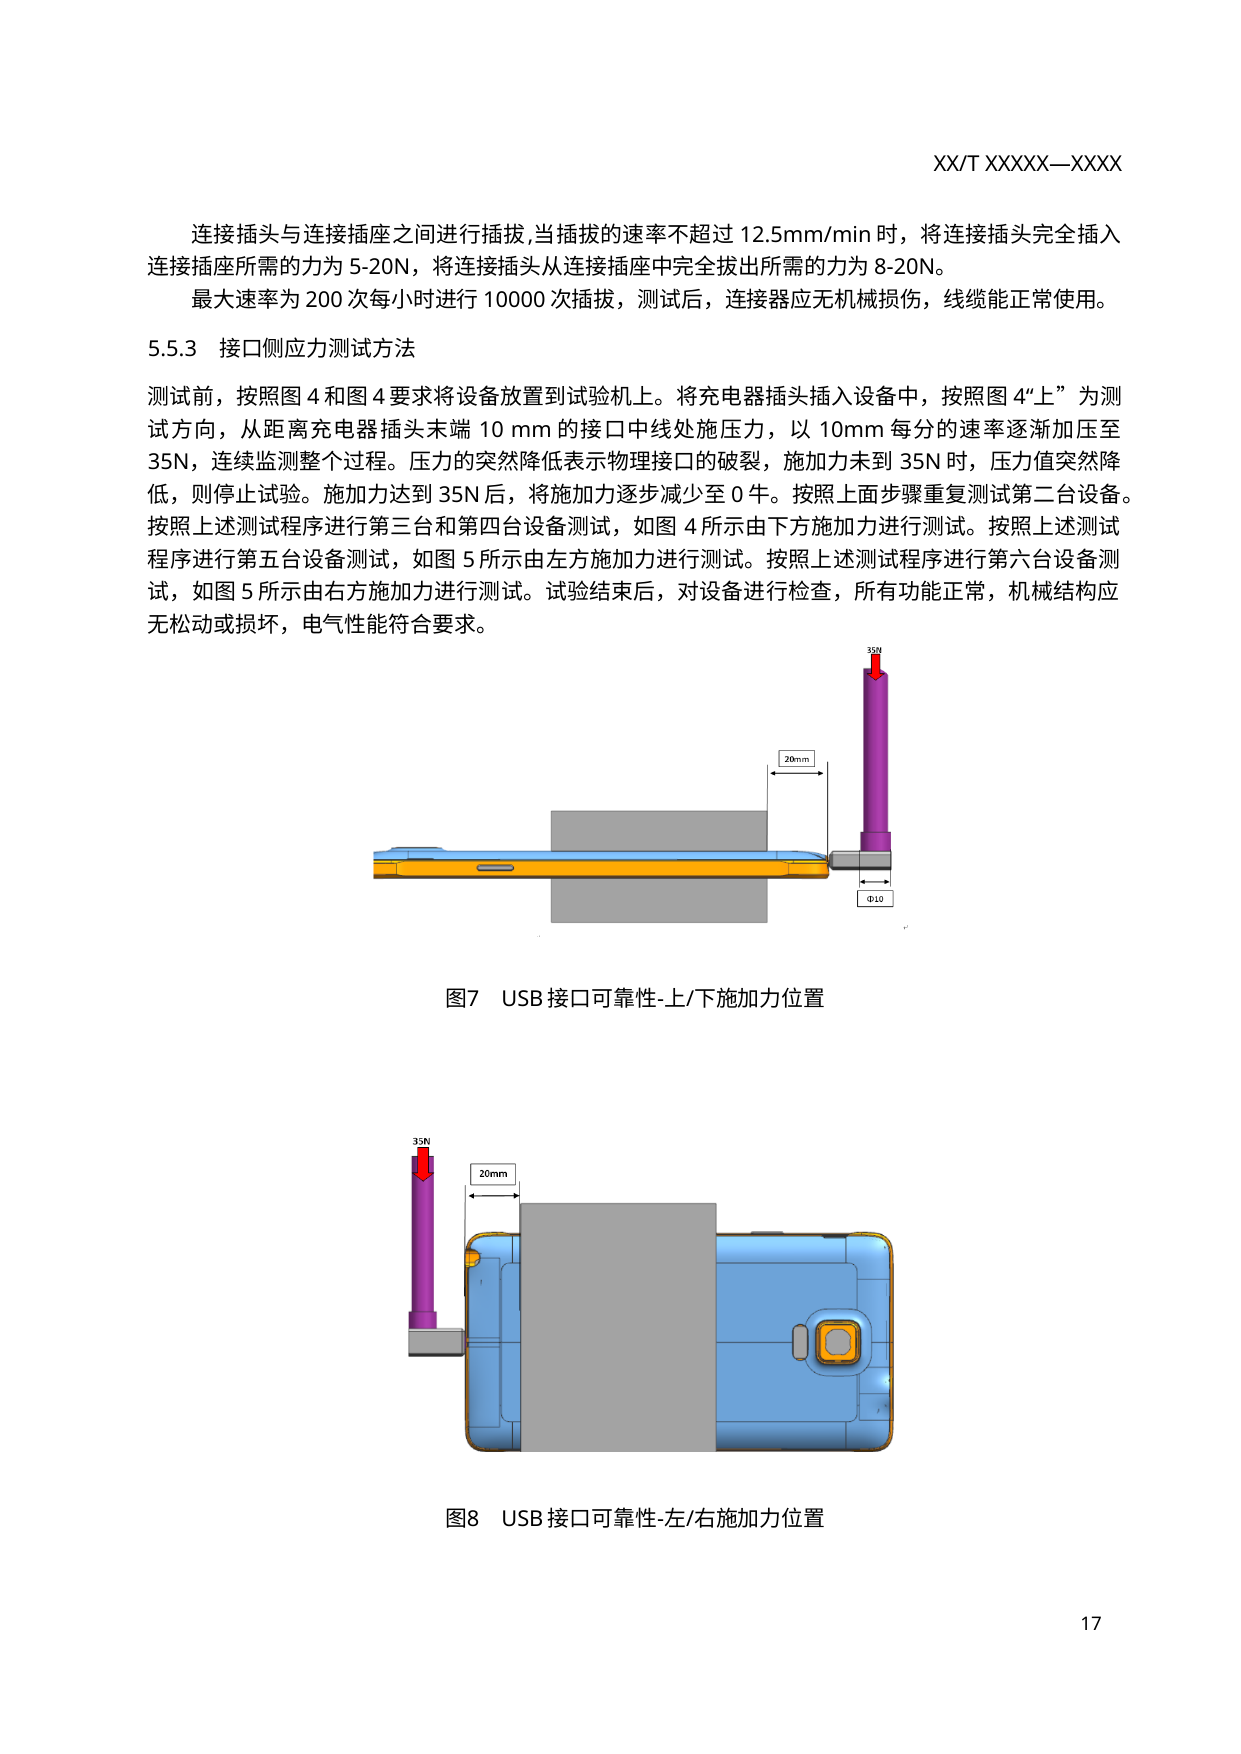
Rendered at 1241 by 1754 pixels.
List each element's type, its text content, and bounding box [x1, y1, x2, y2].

text 接口侧应力测试方法 [148, 330, 1122, 363]
text USB接口可靠性-左/右施加力位置 [148, 1500, 1122, 1533]
text USB接口可靠性-上/下施加力位置 [148, 980, 1122, 1013]
picture [369, 1126, 901, 1452]
text 连接插头与连接插座之间进行插拔,当插拔的速率不超过12.5mm/min时，将连接插头完全插入连接插座所需的力为5-20N，将连接插头从连接插座中完全拔出所需的力为8-20N。 [148, 217, 1122, 282]
text 测试前，按照图4和图4要求将设备放置到试验机上。将充电器插头插入设备中，按照图4“上”为测试方向，从距离充电器插头末端10 mm的接口中线处施压力，以10mm每分的速率逐渐加压至35N，连续监测整个过程。压力的突然降低表示物理接口的破裂，施加力未到35N时，压力值突然降低，则停止试验。施加力达到35N后，将施加力逐步减少至0牛。按照上面步骤重复测试第二台设备。按照上述测试程序进行第三台和第四台设备测试，如图4所示由下方施加力进行测试。按照上述测试程序进行第五台设备测试，如图5所示由左方施加力进行测试。按照上述测试程序进行第六台设备测试，如图5所示由右方施加力进行测试。试验结束后，对设备进行检查，所有功能正常，机械结构应无松动或损坏，电气性能符合要求。 [148, 379, 1122, 639]
picture [356, 639, 913, 937]
text 最大速率为200次每小时进行10000次插拔，测试后，连接器应无机械损伤，线缆能正常使用。 [148, 282, 1122, 314]
